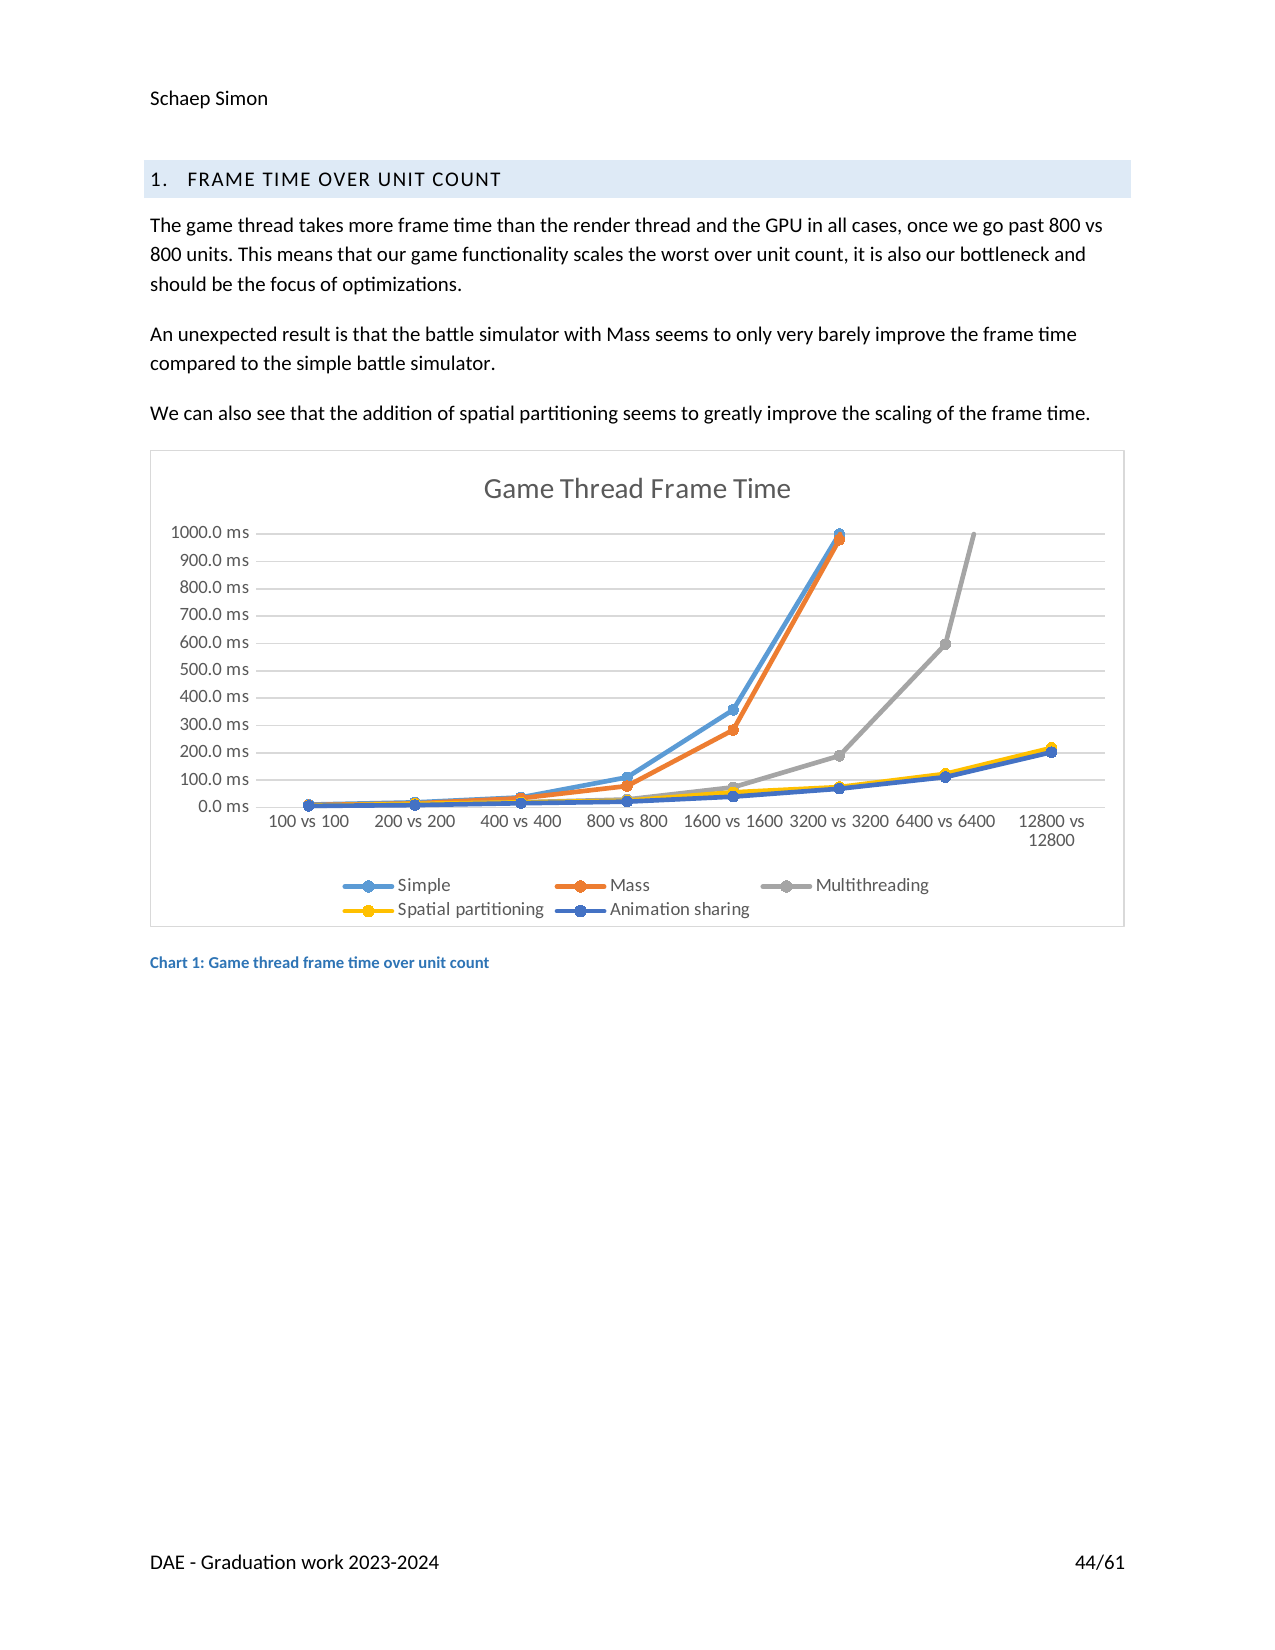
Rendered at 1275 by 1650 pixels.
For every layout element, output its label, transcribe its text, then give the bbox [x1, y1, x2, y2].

text The game thread takes more frame time than the render thread and the GPU in all cases, once we go past 800 vs 800 units. This means that our game functionality scales the worst over unit count, it is also our bottleneck and should be the focus of optimizations. [150, 212, 1125, 296]
text We can also see that the addition of spatial partitioning seems to greatly improve the scaling of the frame time. [150, 400, 1125, 425]
text An unexpected result is that the battle simulator with Mass seems to only very barely improve the frame time compared to the simple battle simulator. [150, 321, 1125, 375]
subtitle Frame Time Over Unit Count [150, 167, 1125, 192]
text Chart 1: Game thread frame time over unit count [150, 952, 1125, 972]
